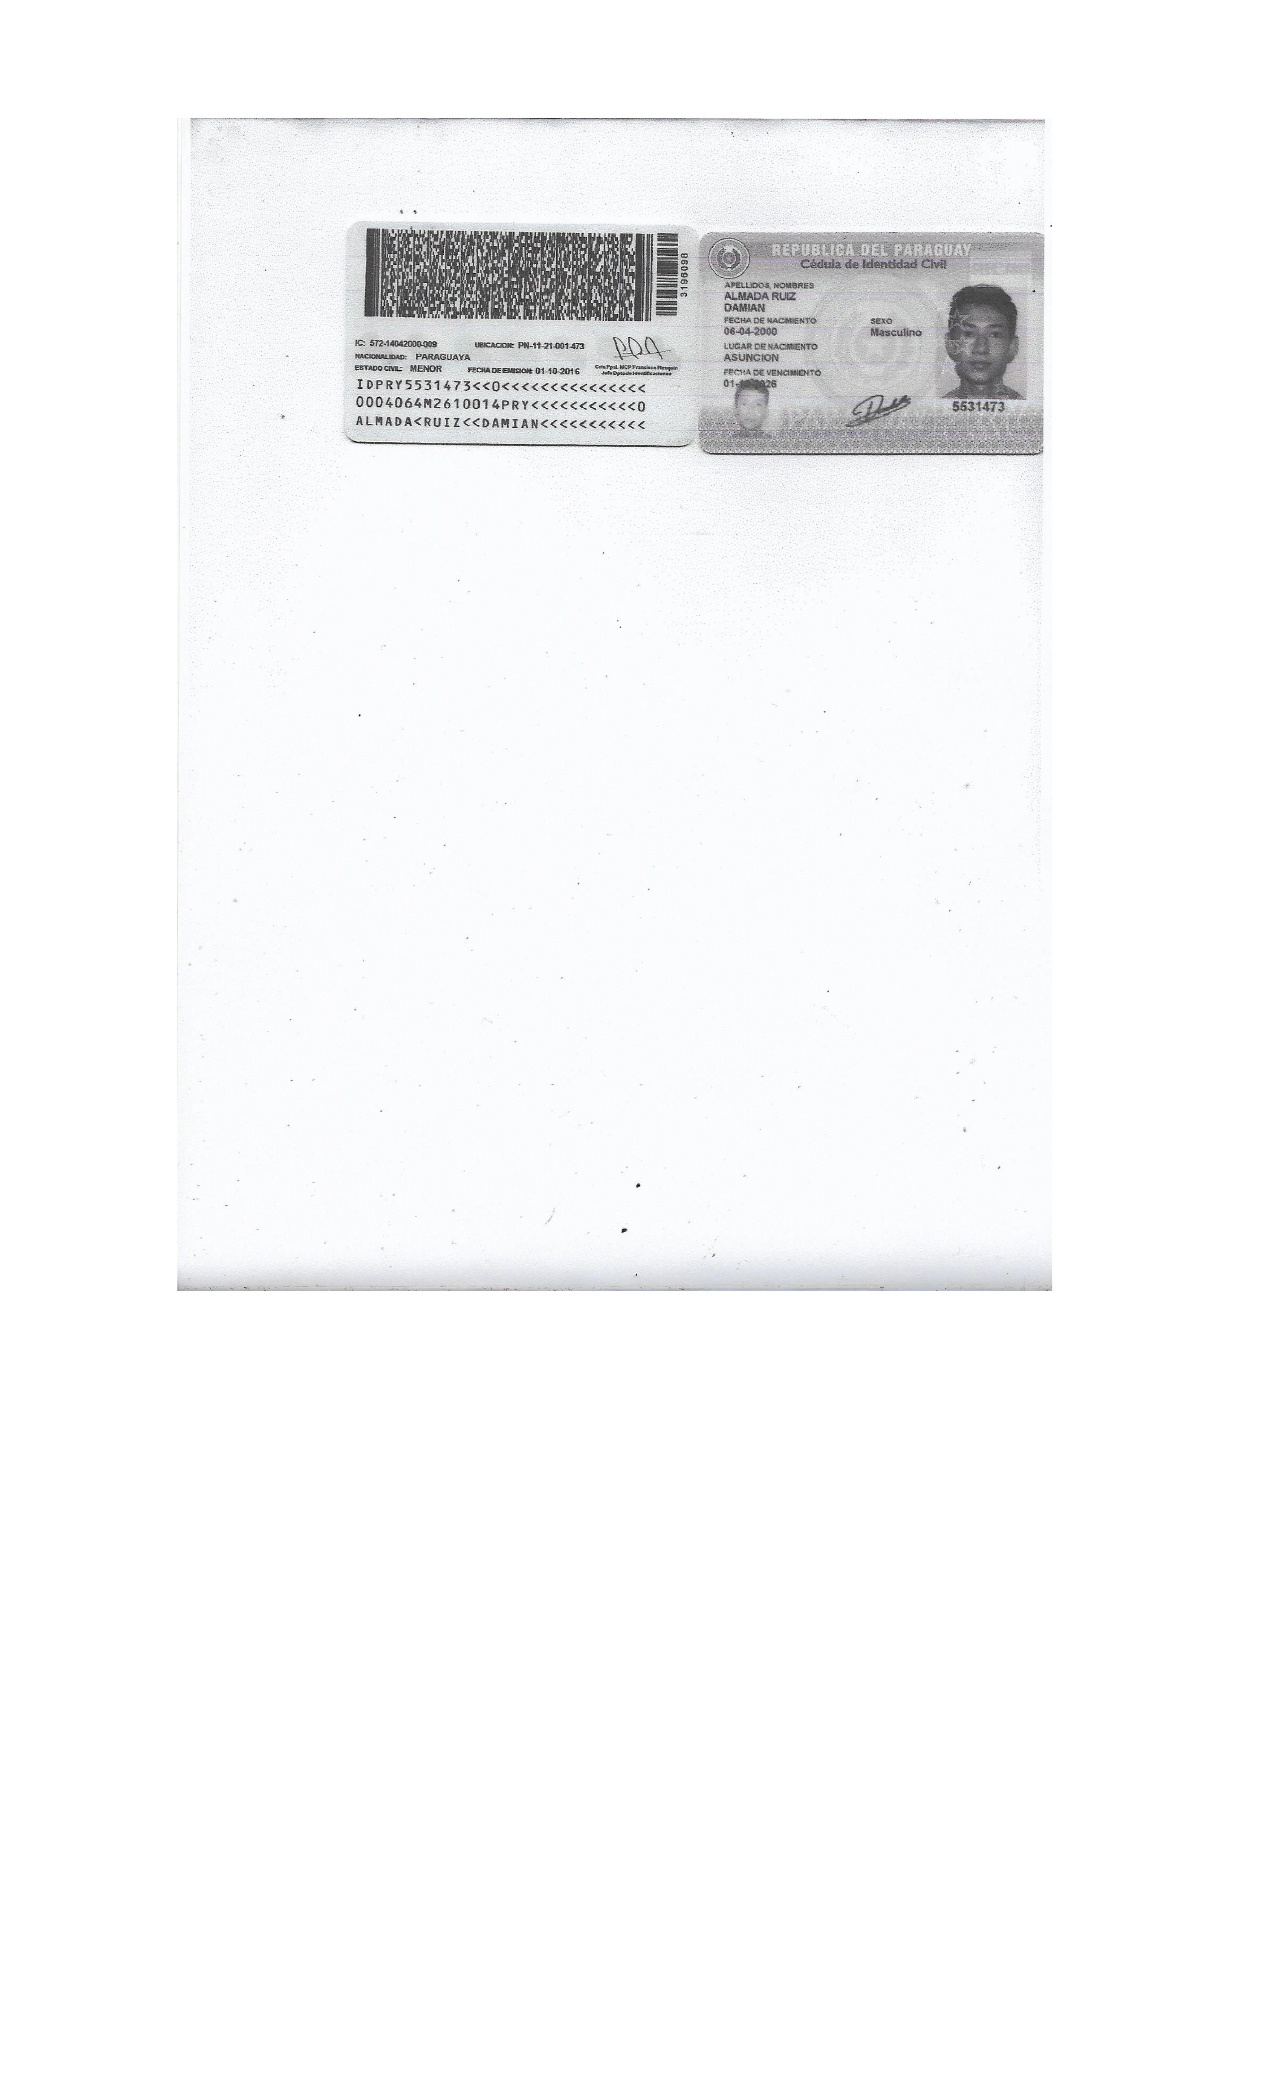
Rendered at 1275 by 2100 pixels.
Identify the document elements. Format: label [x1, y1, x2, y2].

picture [177, 118, 1053, 1291]
